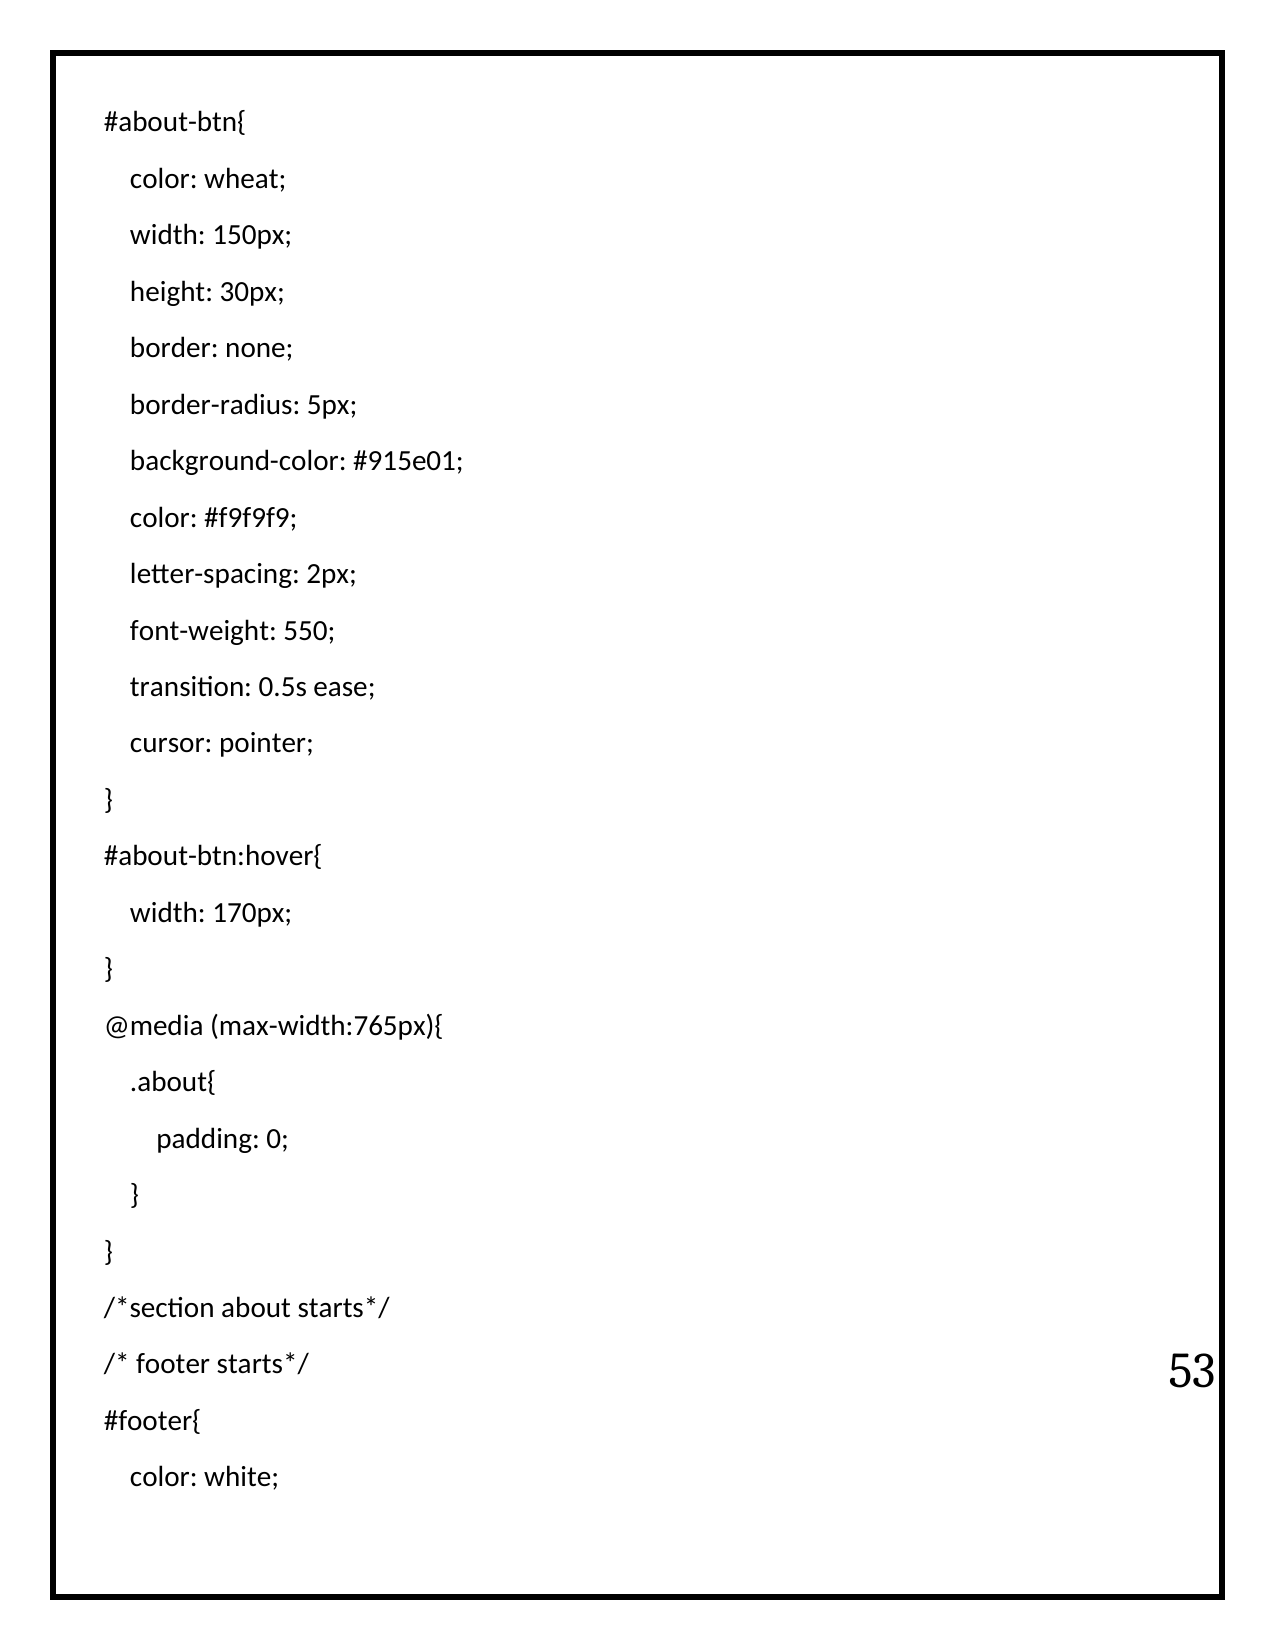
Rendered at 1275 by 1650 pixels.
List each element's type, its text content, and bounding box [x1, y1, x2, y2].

text @media (max-width:765px){ [103, 1007, 1167, 1042]
text transition: 0.5s ease; [103, 668, 1167, 704]
text letter-spacing: 2px; [103, 555, 1167, 591]
text border-radius: 5px; [103, 386, 1167, 421]
text /* footer starts*/ [103, 1346, 1167, 1381]
text #about-btn{ [103, 103, 1167, 139]
text #footer{ [103, 1402, 1167, 1438]
text /*section about starts*/ [103, 1289, 1167, 1325]
text #about-btn:hover{ [103, 837, 1167, 873]
text border: none; [103, 329, 1167, 365]
text padding: 0; [103, 1120, 1167, 1155]
text } [103, 1176, 1167, 1212]
text } [103, 950, 1167, 986]
text color: white; [103, 1458, 1167, 1494]
text .about{ [103, 1063, 1167, 1099]
text font-weight: 550; [103, 612, 1167, 647]
text width: 150px; [103, 216, 1167, 252]
text } [103, 781, 1167, 817]
text color: #f9f9f9; [103, 499, 1167, 534]
text height: 30px; [103, 273, 1167, 308]
text } [103, 1233, 1167, 1268]
text width: 170px; [103, 894, 1167, 929]
text cursor: pointer; [103, 724, 1167, 760]
text color: wheat; [103, 160, 1167, 196]
text background-color: #915e01; [103, 442, 1167, 478]
